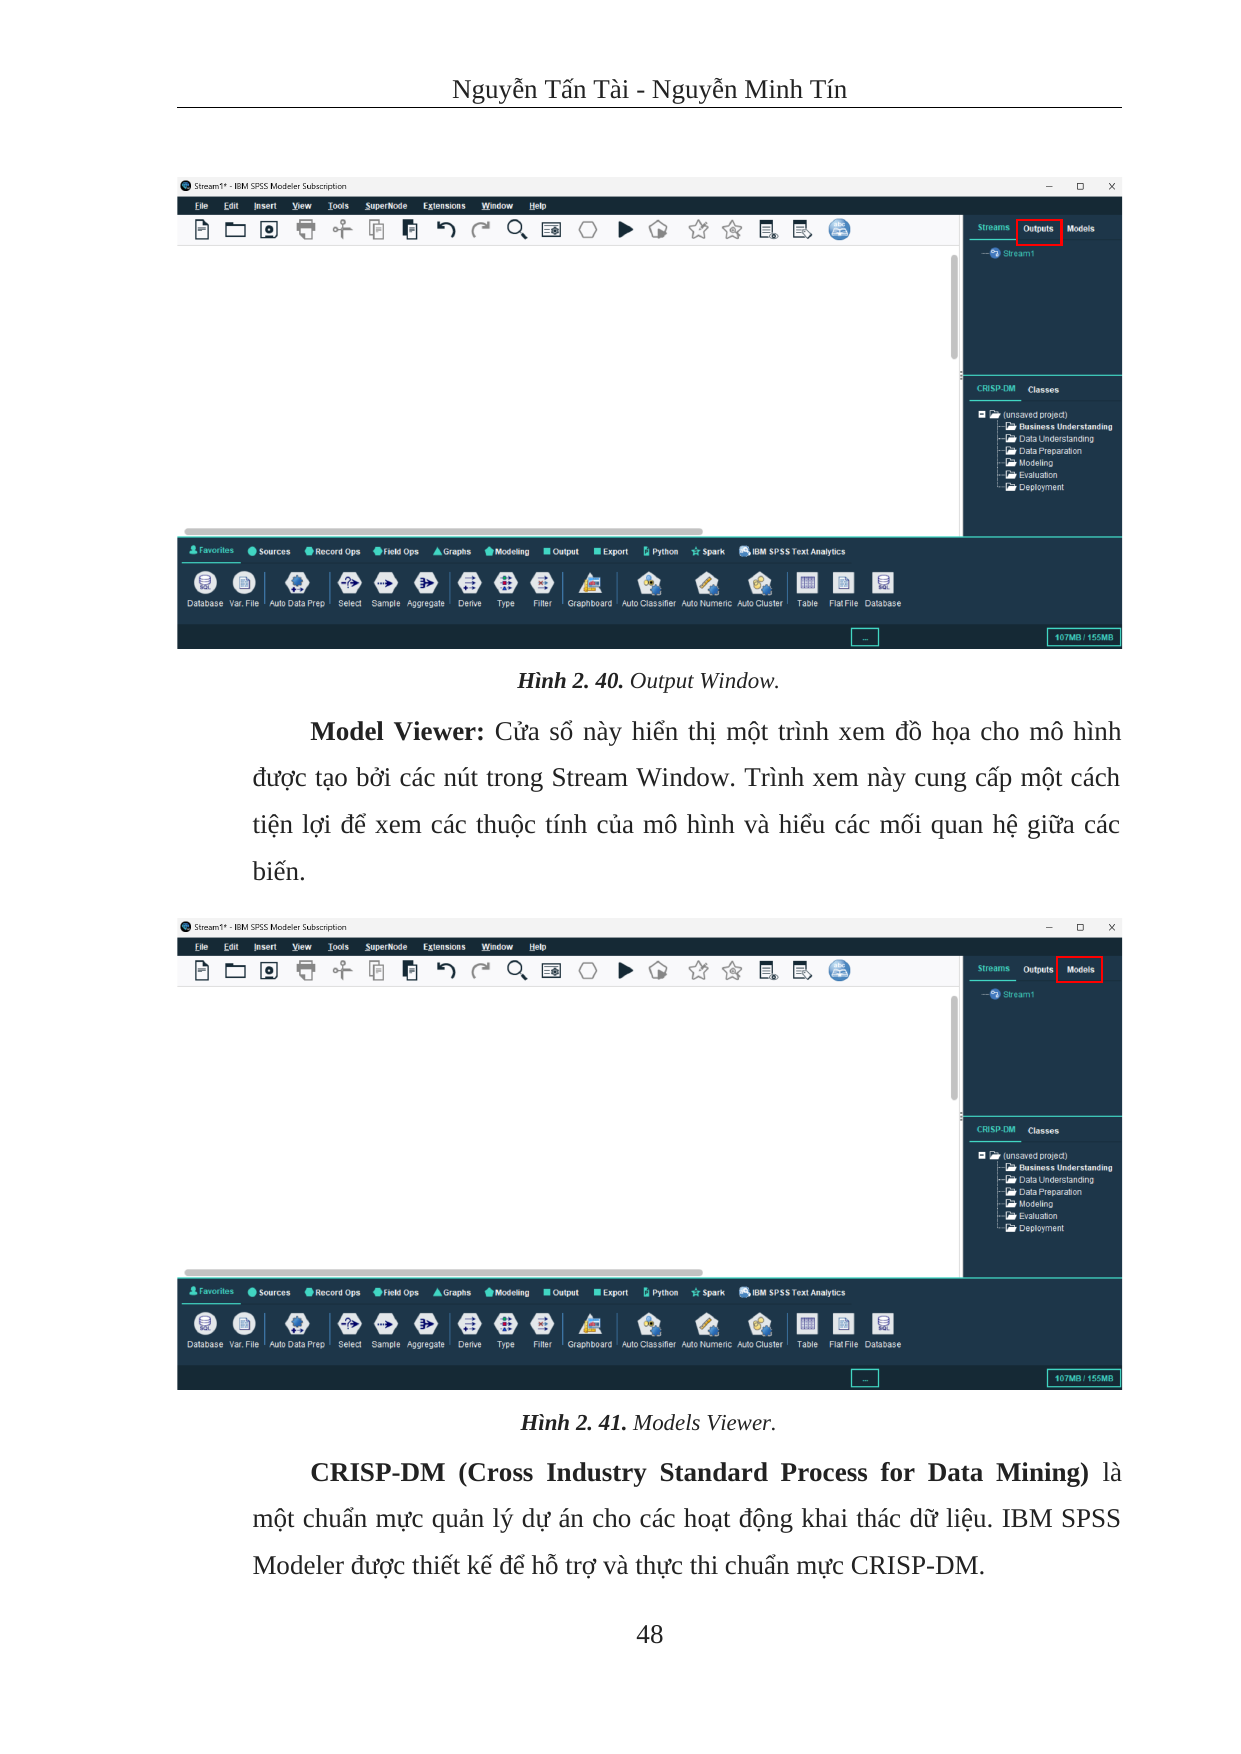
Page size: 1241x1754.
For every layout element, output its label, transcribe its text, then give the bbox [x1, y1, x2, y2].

picture [177, 918, 1123, 1390]
text Hình 2. 40. Output Window. [177, 668, 1122, 694]
picture [177, 177, 1123, 649]
text Hình 2. 41. Models Viewer. [177, 1408, 1122, 1435]
text CRISP-DM (Cross Industry Standard Process for Data Mining) là một chuẩn mực quản lý dự án cho các hoạt động khai thác dữ liệu. IBM SPSS Modeler được thiết kế để hỗ trợ và thực thi chuẩn mực CRISP-DM. [252, 1456, 1122, 1580]
text Model Viewer: Cửa sổ này hiển thị một trình xem đồ họa cho mô hình được tạo bởi các nút trong Stream Window. Trình xem này cung cấp một cách tiện lợi để xem các thuộc tính của mô hình và hiểu các mối quan hệ giữa các biến. [252, 715, 1122, 886]
